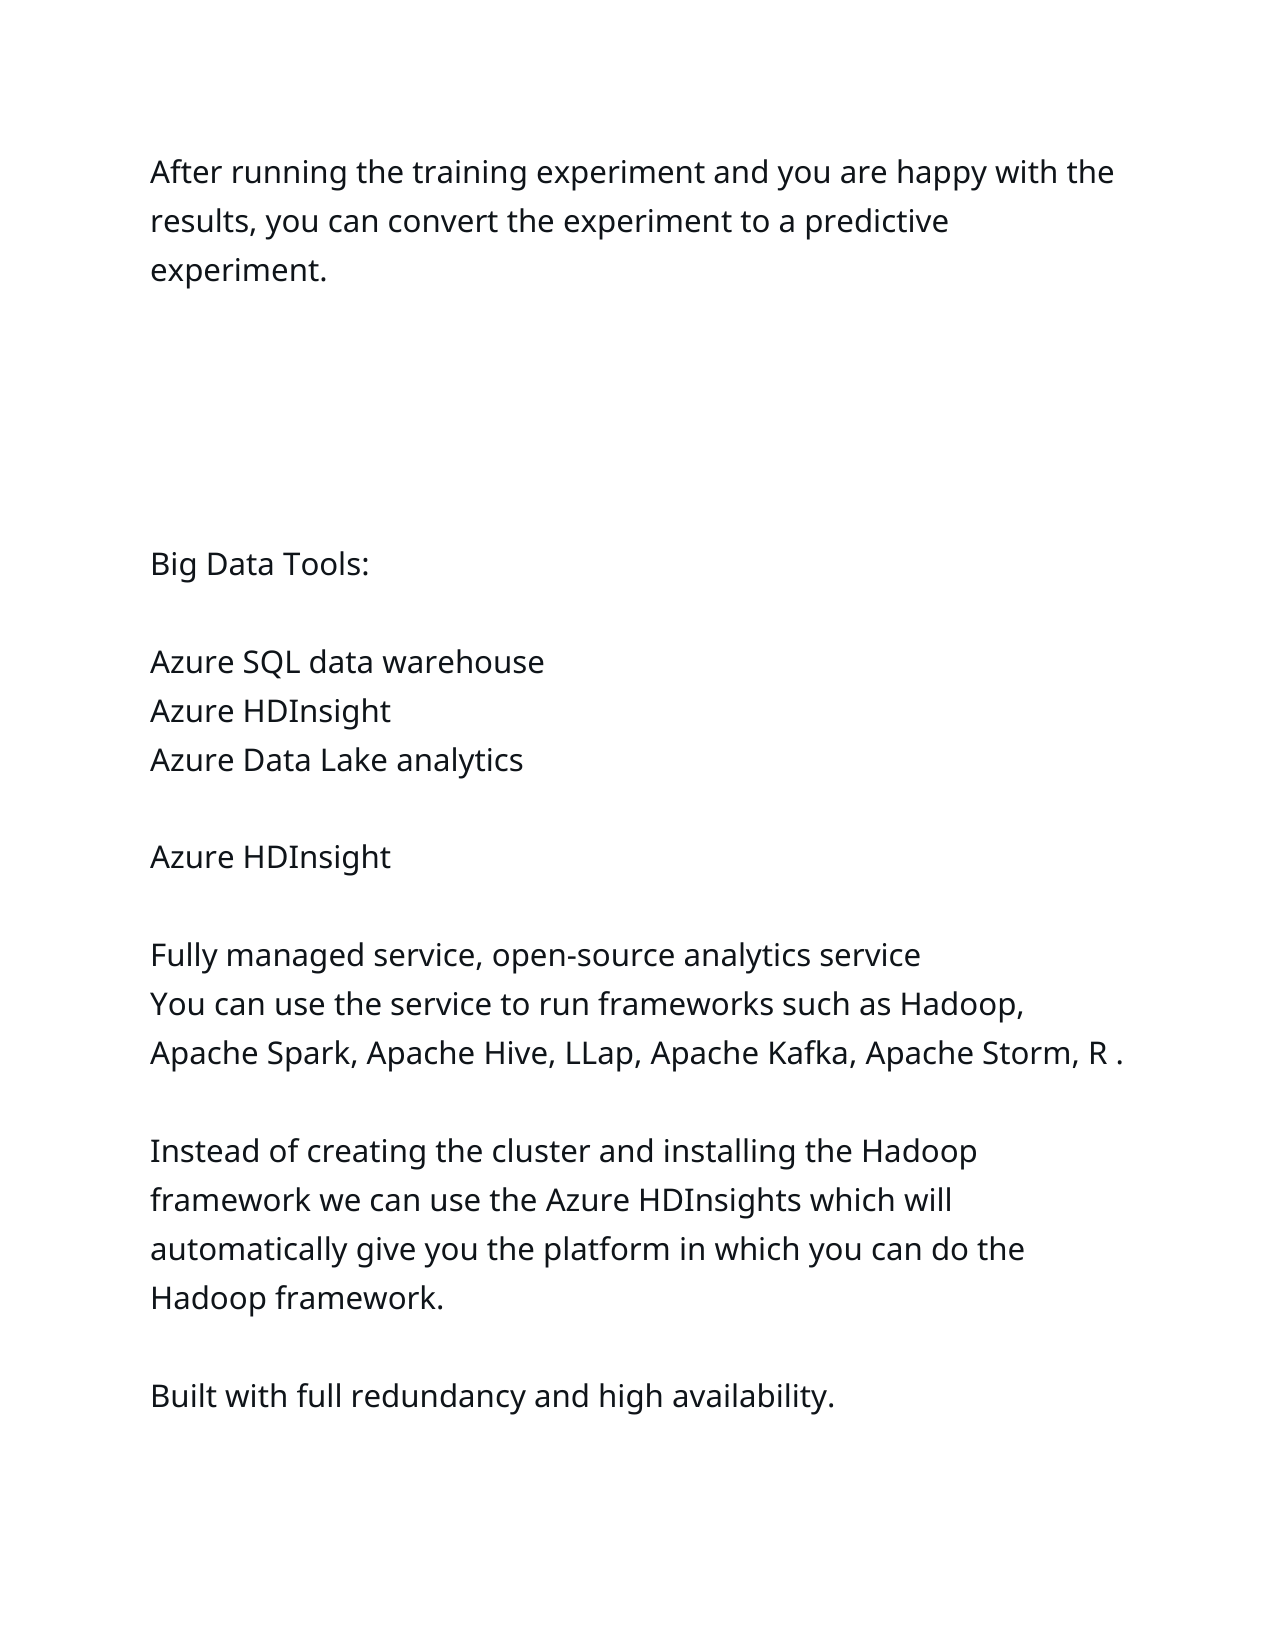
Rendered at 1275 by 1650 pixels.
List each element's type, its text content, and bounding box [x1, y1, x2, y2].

text Azure HDInsight [150, 835, 1125, 878]
text Azure SQL data warehouse [150, 639, 1125, 682]
text Azure Data Lake analytics [150, 737, 1125, 780]
text Built with full redundancy and high availability. [150, 1374, 1125, 1417]
text Instead of creating the cluster and installing the Hadoop framework we can use the Azure HDInsights which will automatically give you the platform in which you can do the Hadoop framework. [150, 1129, 1125, 1319]
text Big Data Tools: [150, 542, 1125, 584]
text Azure HDInsight [150, 688, 1125, 731]
text After running the training experiment and you are happy with the results, you can convert the experiment to a predictive experiment. [150, 150, 1125, 291]
text Fully managed service, open-source analytics service [150, 933, 1125, 976]
text You can use the service to run frameworks such as Hadoop, Apache Spark, Apache Hive, LLap, Apache Kafka, Apache Storm, R . [150, 982, 1125, 1074]
